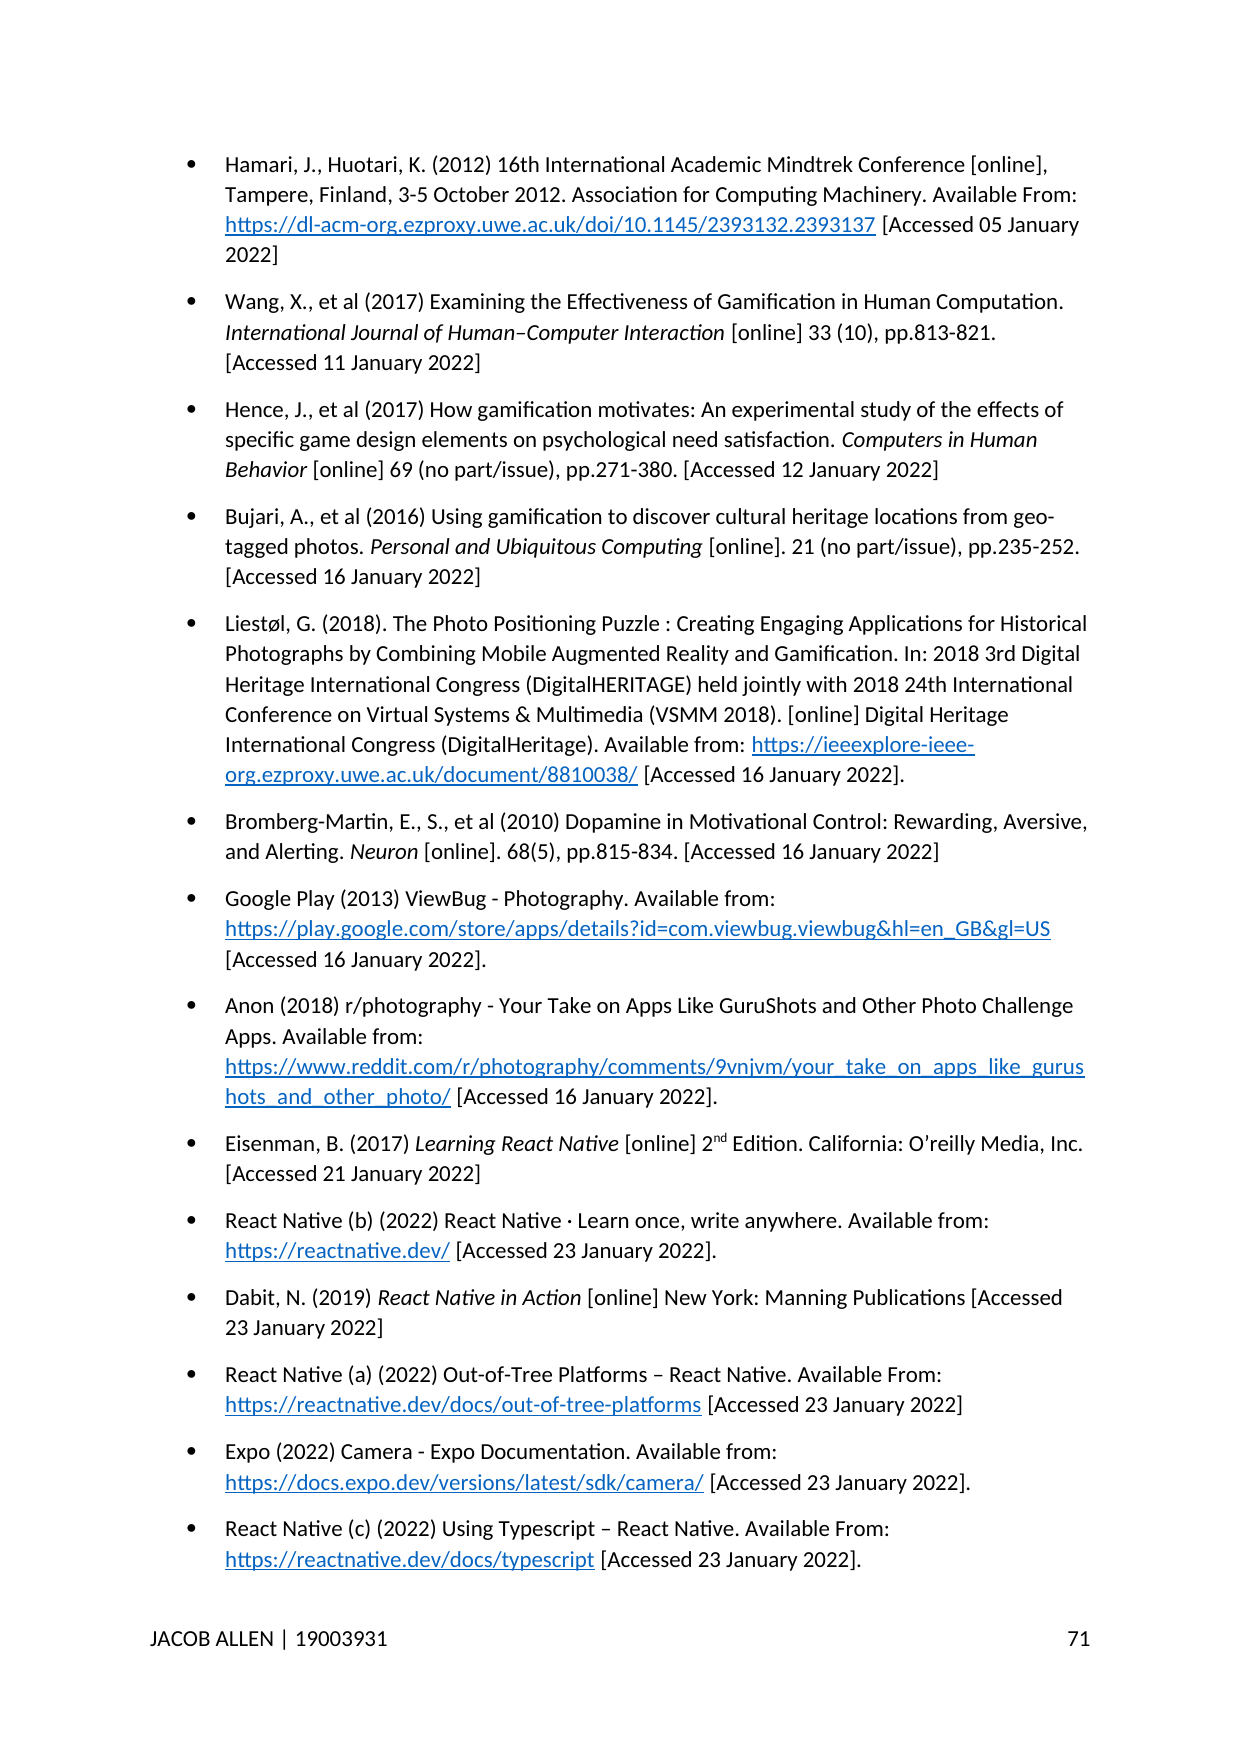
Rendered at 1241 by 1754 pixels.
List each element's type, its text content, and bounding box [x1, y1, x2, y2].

list Bromberg-Martin, E., S., et al (2010) Dopamine in Motivational Control: Rewarding, Aversive, and Alerting. Neuron [online]. 68(5), pp.815-834. [Accessed 16 January 2022] [187, 807, 1090, 866]
list Anon (2018) r/photography - Your Take on Apps Like GuruShots and Other Photo Challenge Apps. Available from: https://www.reddit.com/r/photography/comments/9vnjvm/your_take_on_apps_like_gurushots_and_other_photo/ [Accessed 16 January 2022]. [187, 992, 1090, 1110]
list Hamari, J., Huotari, K. (2012) 16th International Academic Mindtrek Conference [online], Tampere, Finland, 3-5 October 2012. Association for Computing Machinery. Available From: https://dl-acm-org.ezproxy.uwe.ac.uk/doi/10.1145/2393132.2393137 [Accessed 05 January 2022] [187, 150, 1090, 269]
list Liestøl, G. (2018). The Photo Positioning Puzzle : Creating Engaging Applications for Historical Photographs by Combining Mobile Augmented Reality and Gamification. In: 2018 3rd Digital Heritage International Congress (DigitalHERITAGE) held jointly with 2018 24th International Conference on Virtual Systems & Multimedia (VSMM 2018). [online] Digital Heritage International Congress (DigitalHeritage). Available from: https://ieeexplore-ieee-org.ezproxy.uwe.ac.uk/document/8810038/ [Accessed 16 January 2022]. [187, 609, 1090, 788]
list Bujari, A., et al (2016) Using gamification to discover cultural heritage locations from geo-tagged photos. Personal and Ubiquitous Computing [online]. 21 (no part/issue), pp.235-252. [Accessed 16 January 2022] [187, 502, 1090, 591]
list Google Play (2013) ViewBug - Photography. Available from: https://play.google.com/store/apps/details?id=com.viewbug.viewbug&hl=en_GB&gl=US [Accessed 16 January 2022]. [187, 884, 1090, 973]
list Expo (2022) Camera - Expo Documentation. Available from: https://docs.expo.dev/versions/latest/sdk/camera/ [Accessed 23 January 2022]. [187, 1437, 1090, 1496]
list React Native (b) (2022) React Native · Learn once, write anywhere. Available from: https://reactnative.dev/ [Accessed 23 January 2022]. [187, 1206, 1090, 1264]
list React Native (c) (2022) Using Typescript – React Native. Available From: https://reactnative.dev/docs/typescript [Accessed 23 January 2022]. [187, 1514, 1090, 1573]
list ‌React Native (a) (2022) Out-of-Tree Platforms – React Native. Available From: https://reactnative.dev/docs/out-of-tree-platforms [Accessed 23 January 2022] [187, 1360, 1090, 1419]
list Hence, J., et al (2017) How gamification motivates: An experimental study of the effects of specific game design elements on psychological need satisfaction. Computers in Human Behavior [online] 69 (no part/issue), pp.271-380. [Accessed 12 January 2022] [187, 395, 1090, 483]
list Eisenman, B. (2017) Learning React Native [online] 2nd Edition. California: O’reilly Media, Inc. [Accessed 21 January 2022] [187, 1129, 1090, 1187]
list Wang, X., et al (2017) Examining the Effectiveness of Gamification in Human Computation. International Journal of Human–Computer Interaction [online] 33 (10), pp.813-821. [Accessed 11 January 2022] [187, 287, 1090, 376]
list Dabit, N. (2019) React Native in Action [online] New York: Manning Publications [Accessed 23 January 2022] [187, 1283, 1090, 1342]
